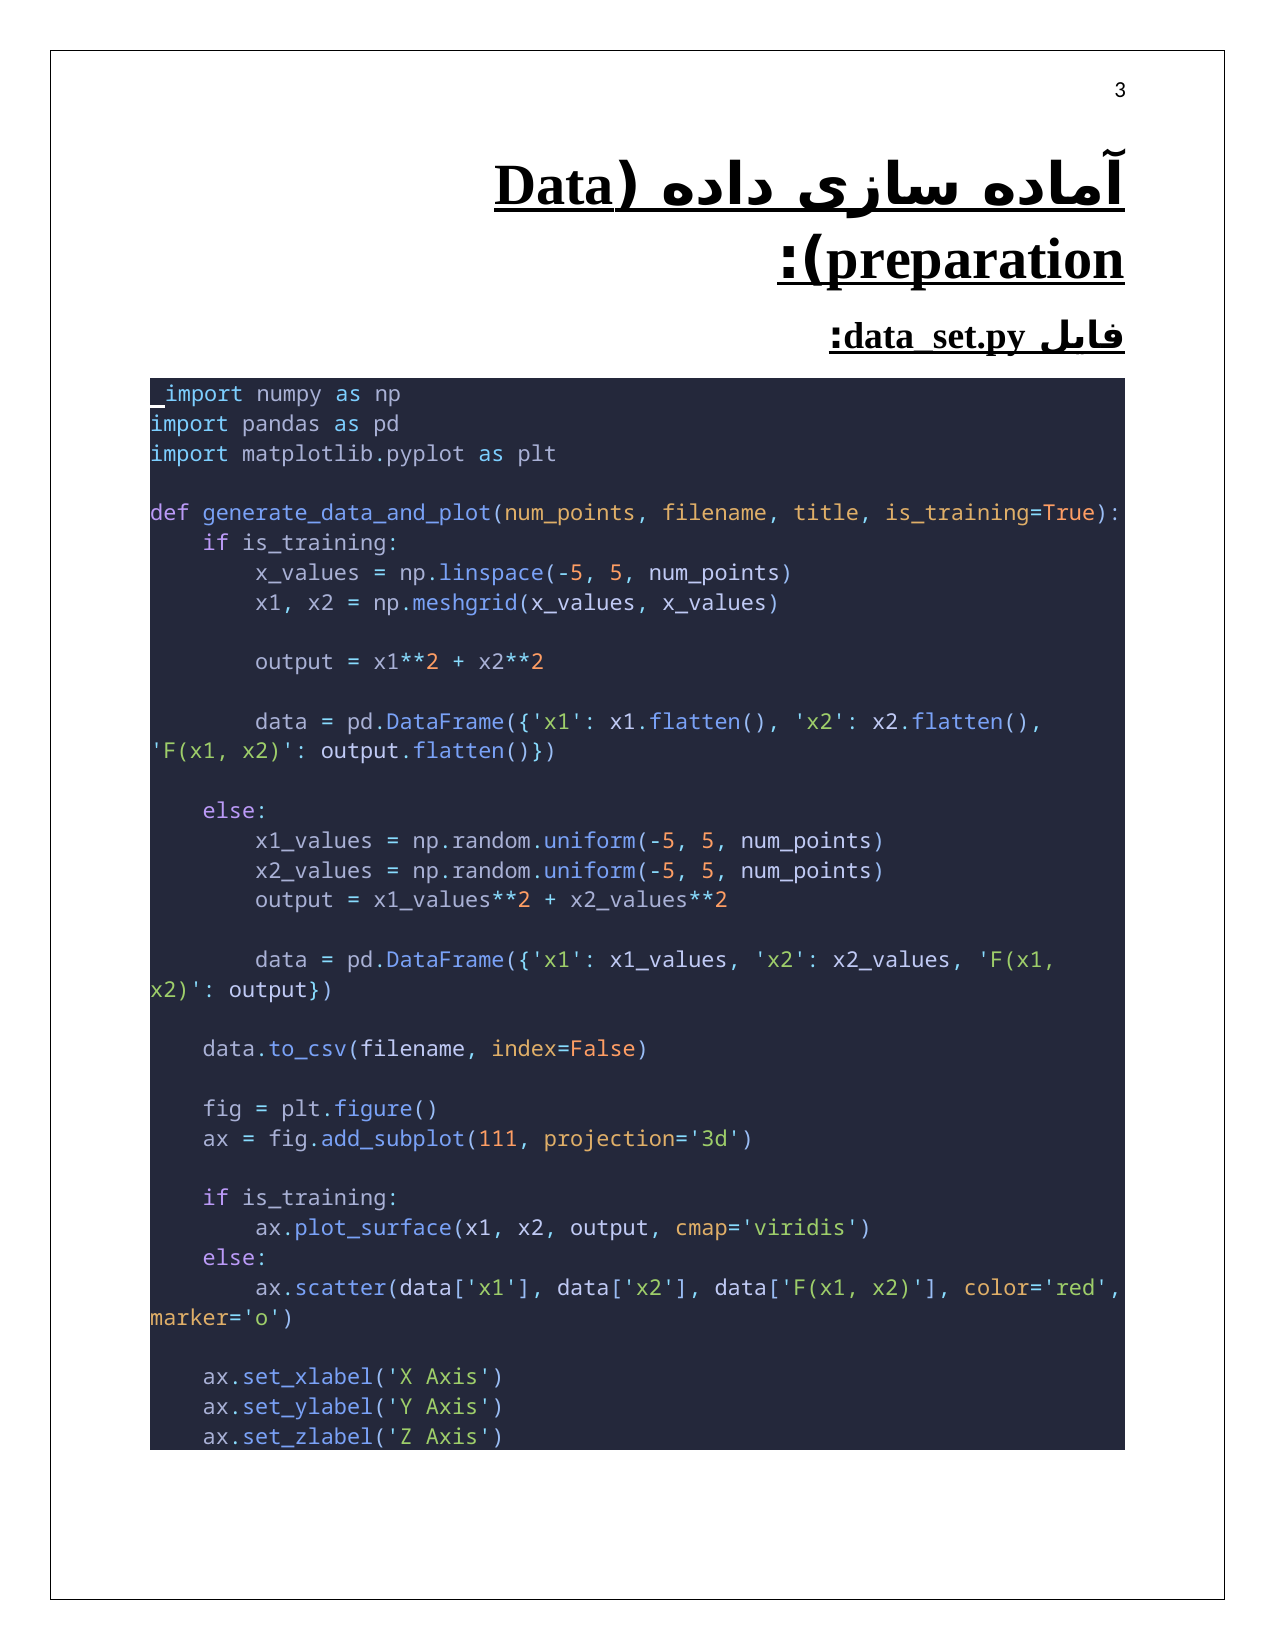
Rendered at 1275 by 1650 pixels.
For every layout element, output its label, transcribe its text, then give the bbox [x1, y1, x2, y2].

text ax.set_zlabel('Z Axis') [150, 1421, 1125, 1450]
text output = x1_values**2 + x2_values**2 [150, 884, 1125, 914]
text else: [150, 795, 1125, 825]
text output = x1**2 + x2**2 [150, 646, 1125, 676]
text ax.set_xlabel('X Axis') [150, 1361, 1125, 1391]
text fig = plt.figure() [150, 1093, 1125, 1123]
text ax = fig.add_subplot(111, projection='3d') [150, 1123, 1125, 1152]
text x1_values = np.random.uniform(-5, 5, num_points) [150, 825, 1125, 854]
text فایل data_set.py: [150, 314, 1125, 358]
text ax.set_ylabel('Y Axis') [150, 1391, 1125, 1421]
text data = pd.DataFrame({'x1': x1_values, 'x2': x2_values, 'F(x1, x2)': output}) [150, 944, 1125, 1003]
text else: [150, 1242, 1125, 1272]
text ax.scatter(data['x1'], data['x2'], data['F(x1, x2)'], color='red', marker='o') [150, 1272, 1125, 1331]
text import pandas as pd [150, 408, 1125, 437]
text x1, x2 = np.meshgrid(x_values, x_values) [150, 586, 1125, 616]
text def generate_data_and_plot(num_points, filename, title, is_training=True): [150, 497, 1125, 527]
text x2_values = np.random.uniform(-5, 5, num_points) [150, 854, 1125, 884]
text ax.plot_surface(x1, x2, output, cmap='viridis') [150, 1212, 1125, 1242]
text import matplotlib.pyplot as plt [150, 437, 1125, 467]
text data.to_csv(filename, index=False) [150, 1033, 1125, 1063]
text if is_training: [150, 527, 1125, 557]
text data = pd.DataFrame({'x1': x1.flatten(), 'x2': x2.flatten(), 'F(x1, x2)': output.flatten()}) [150, 706, 1125, 765]
text x_values = np.linspace(-5, 5, num_points) [150, 557, 1125, 586]
text if is_training: [150, 1182, 1125, 1212]
text import numpy as np [150, 378, 1125, 408]
text آماده سازی داده (Data preparation): [150, 150, 1125, 292]
